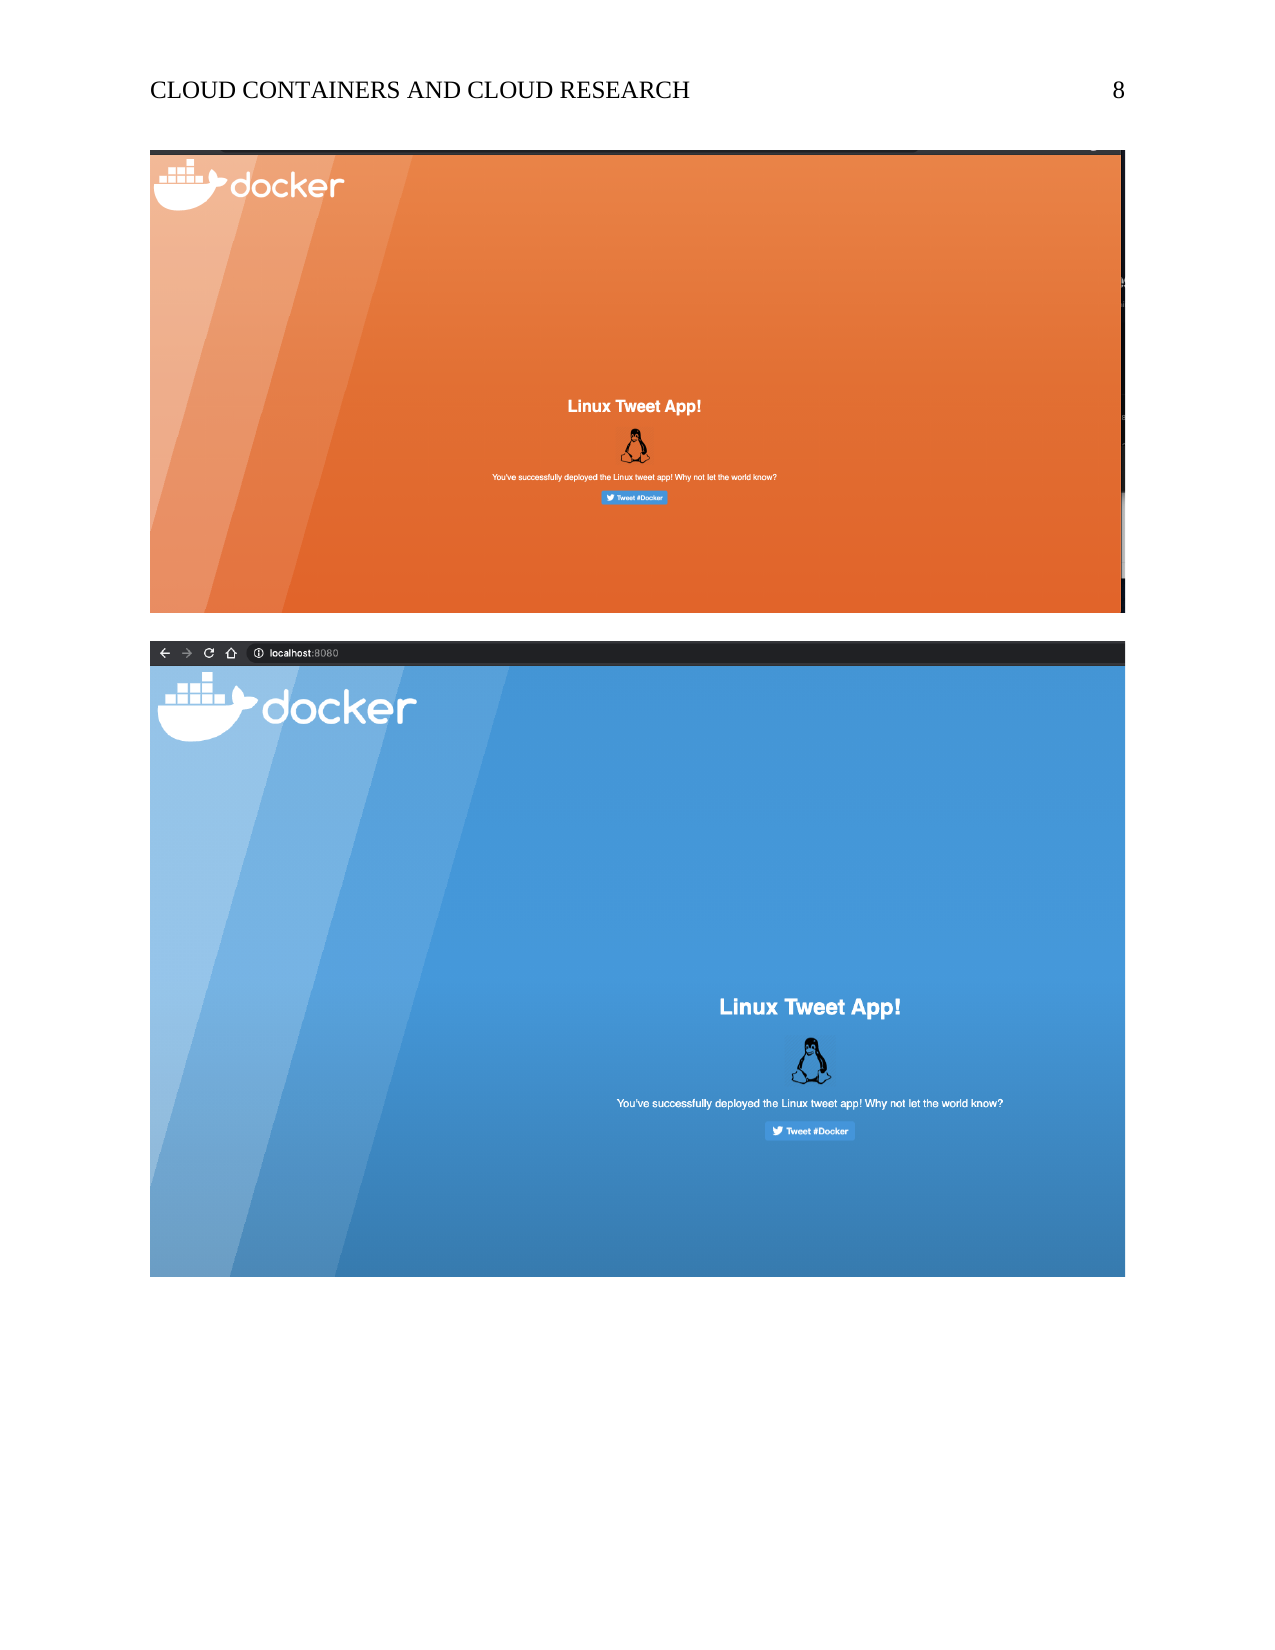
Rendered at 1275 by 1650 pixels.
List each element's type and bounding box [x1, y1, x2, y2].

picture [150, 150, 1125, 613]
picture [150, 641, 1125, 1277]
